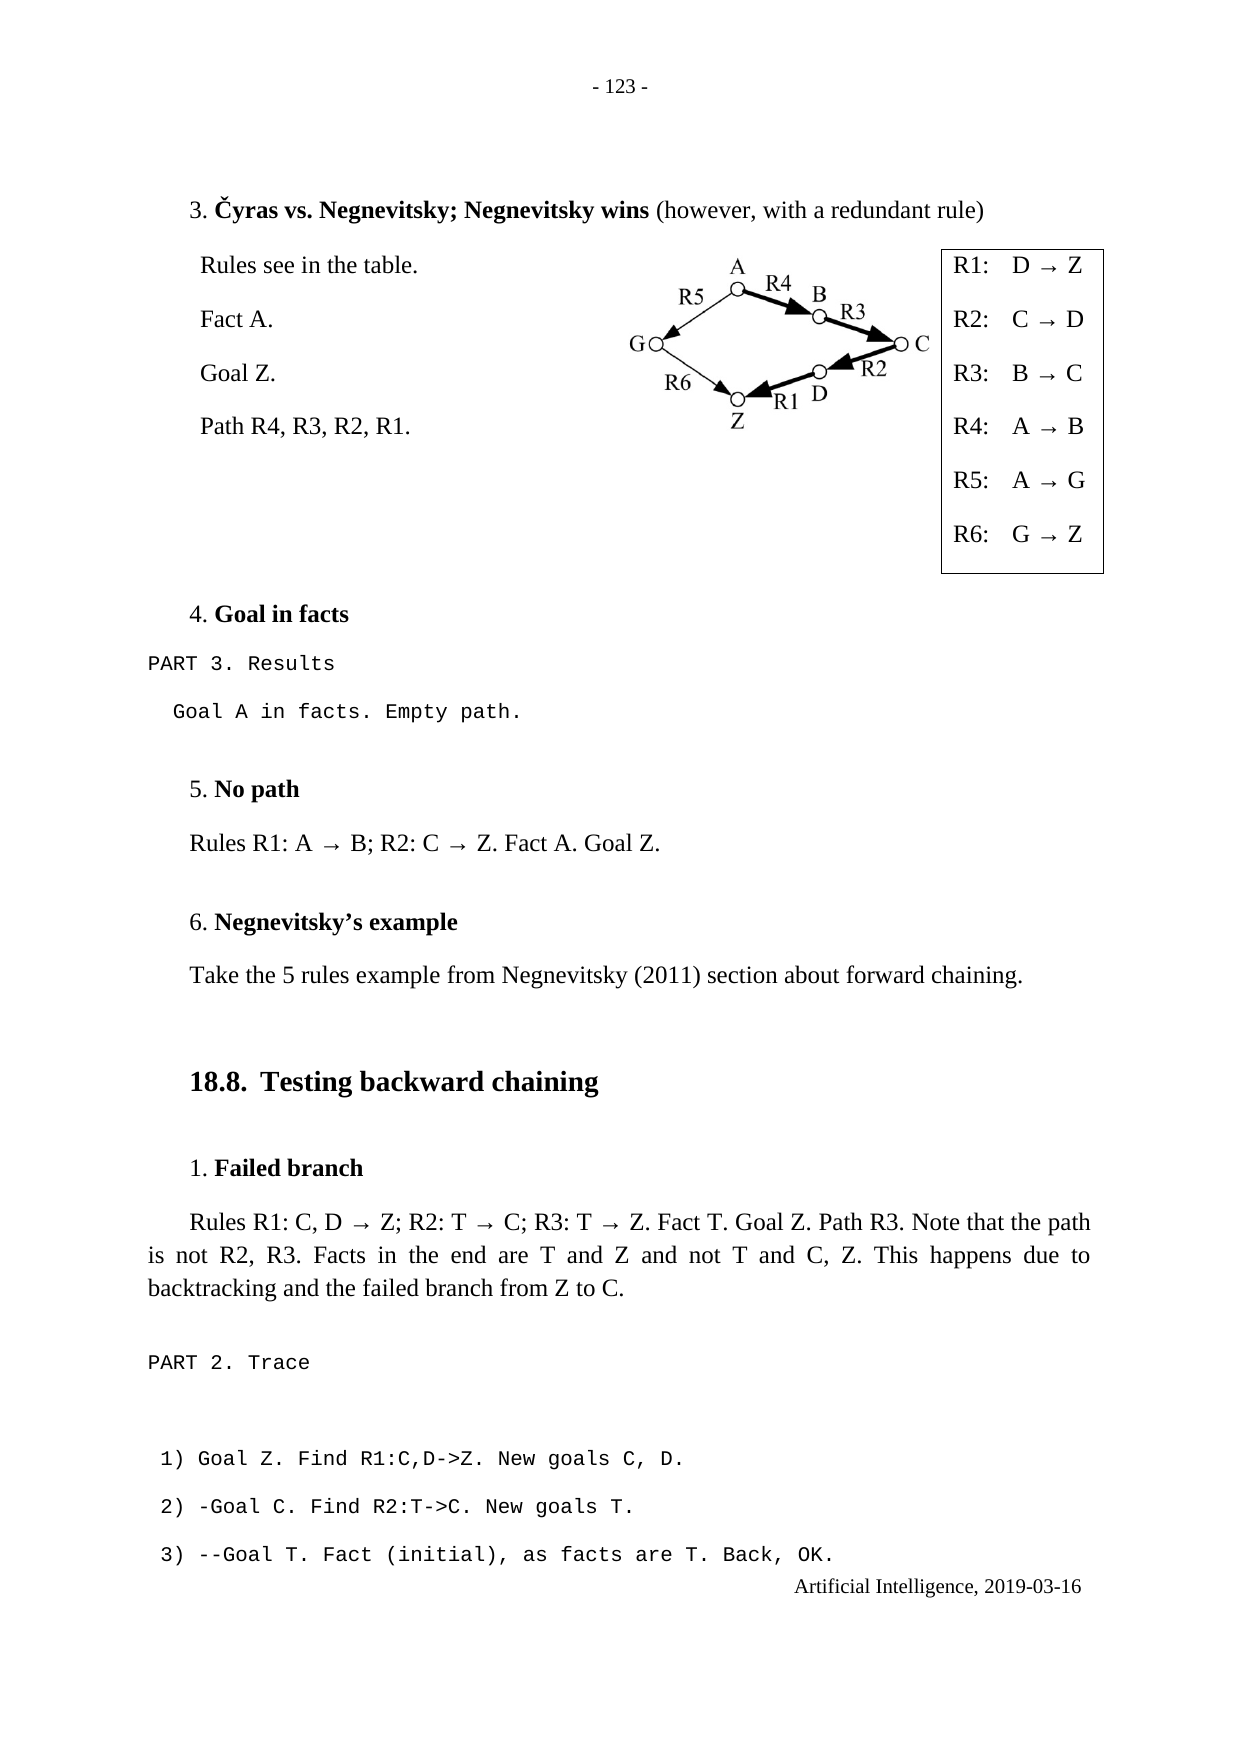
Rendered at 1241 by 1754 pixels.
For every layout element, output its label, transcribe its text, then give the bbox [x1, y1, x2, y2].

text Goal A in facts. Empty path. [148, 701, 1092, 724]
picture [628, 250, 930, 435]
text Rules R1: A → B; R2: C → Z. Fact A. Goal Z. [148, 828, 1092, 857]
table_header Rules see in the table. Fact A. Goal Z. Path R4, R3, R2, R1. [159, 249, 617, 573]
text PART 3. Results [148, 653, 1092, 677]
table_cell R2: [942, 304, 1001, 358]
text 3. Čyras vs. Negnevitsky; Negnevitsky wins (however, with a redundant rule) [148, 195, 1092, 224]
table_cell B → C [1001, 358, 1103, 411]
text 2) -Goal C. Find R2:T->C. New goals T. [148, 1496, 1092, 1519]
table_header [617, 249, 941, 573]
table_cell C → D [1001, 304, 1103, 358]
table_cell R6: [942, 519, 1001, 573]
text 5. No path [148, 774, 1092, 803]
text 6. Negnevitsky’s example [148, 907, 1092, 935]
text 1) Goal Z. Find R1:C,D->Z. New goals C, D. [148, 1448, 1092, 1471]
table_cell R3: [942, 358, 1001, 411]
subtitle Testing backward chaining [189, 1064, 1092, 1098]
table_cell A → B [1001, 411, 1103, 465]
table_cell G → Z [1001, 519, 1103, 573]
text 3) --Goal T. Fact (initial), as facts are T. Back, OK. [148, 1544, 1092, 1567]
table_cell R4: [942, 411, 1001, 465]
text 4. Goal in facts [148, 599, 1092, 628]
text Take the 5 rules example from Negnevitsky (2011) section about forward chaining. [148, 961, 1092, 989]
text 1. Failed branch [148, 1153, 1092, 1182]
text Rules R1: C, D → Z; R2: T → C; R3: T → Z. Fact T. Goal Z. Path R3. Note that the path is not R2, R3. Facts in the end are T and Z and not T and C, Z. This happens due to backtracking and the failed branch from Z to C. [148, 1207, 1092, 1302]
table_header R1: [942, 250, 1001, 304]
table_header D → Z [1001, 250, 1103, 304]
table_cell A → G [1001, 465, 1103, 519]
text PART 2. Trace [148, 1352, 1092, 1375]
table_cell R5: [942, 465, 1001, 519]
